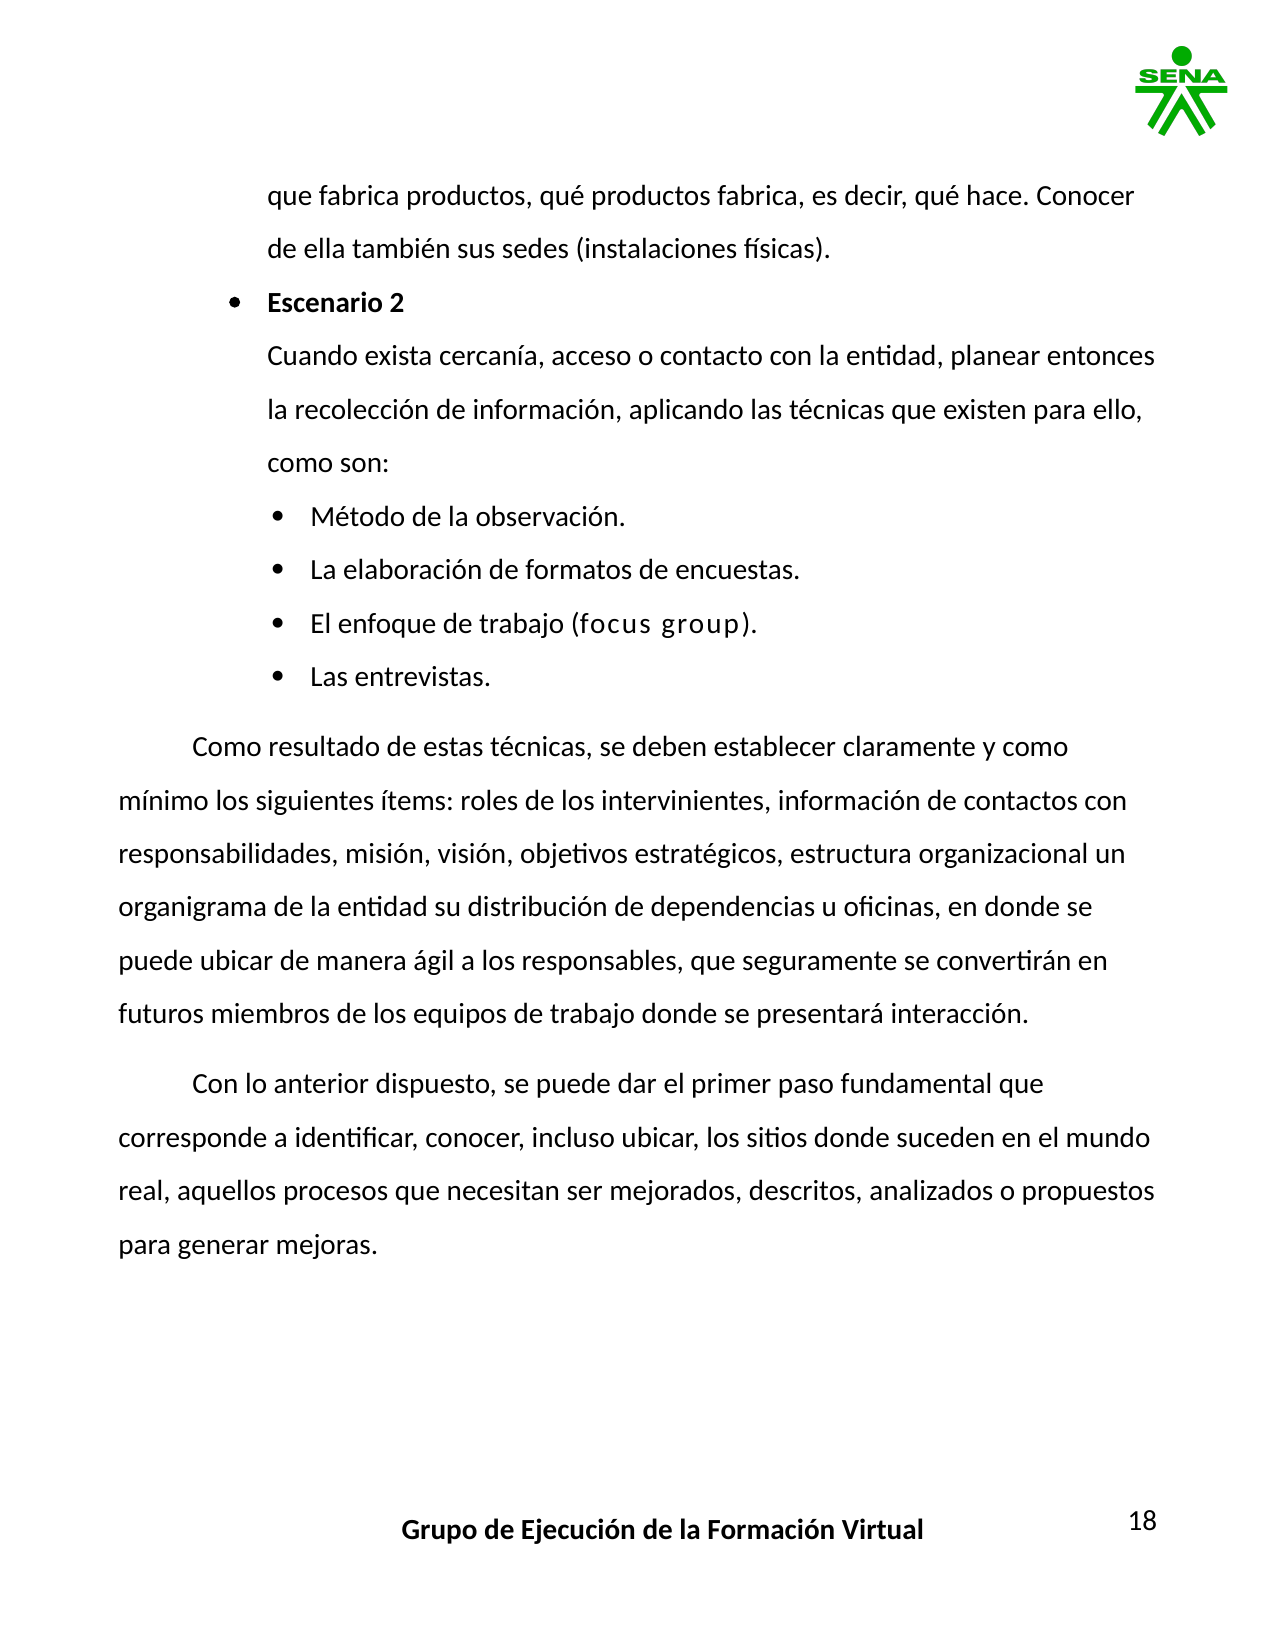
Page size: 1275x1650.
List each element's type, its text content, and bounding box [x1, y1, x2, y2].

picture [1135, 46, 1228, 136]
list Método de la observación. [273, 498, 1157, 533]
list Cuando exista cercanía, acceso o contacto con la entidad, planear entonces la recolección de información, aplicando las técnicas que existen para ello, como son: [267, 337, 1157, 480]
text Como resultado de estas técnicas, se deben establecer claramente y como mínimo los siguientes ítems: roles de los intervinientes, información de contactos con responsabilidades, misión, visión, objetivos estratégicos, estructura organizacional un organigrama de la entidad su distribución de dependencias u oficinas, en donde se puede ubicar de manera ágil a los responsables, que seguramente se convertirán en futuros miembros de los equipos de trabajo donde se presentará interacción. [118, 728, 1157, 1031]
list La elaboración de formatos de encuestas. [273, 551, 1157, 587]
list Las entrevistas. [273, 658, 1157, 694]
list Escenario 2 [229, 284, 1157, 320]
text Con lo anterior dispuesto, se puede dar el primer paso fundamental que corresponde a identificar, conocer, incluso ubicar, los sitios donde suceden en el mundo real, aquellos procesos que necesitan ser mejorados, descritos, analizados o propuestos para generar mejoras. [118, 1066, 1157, 1261]
list El enfoque de trabajo (focus group). [273, 605, 1157, 640]
